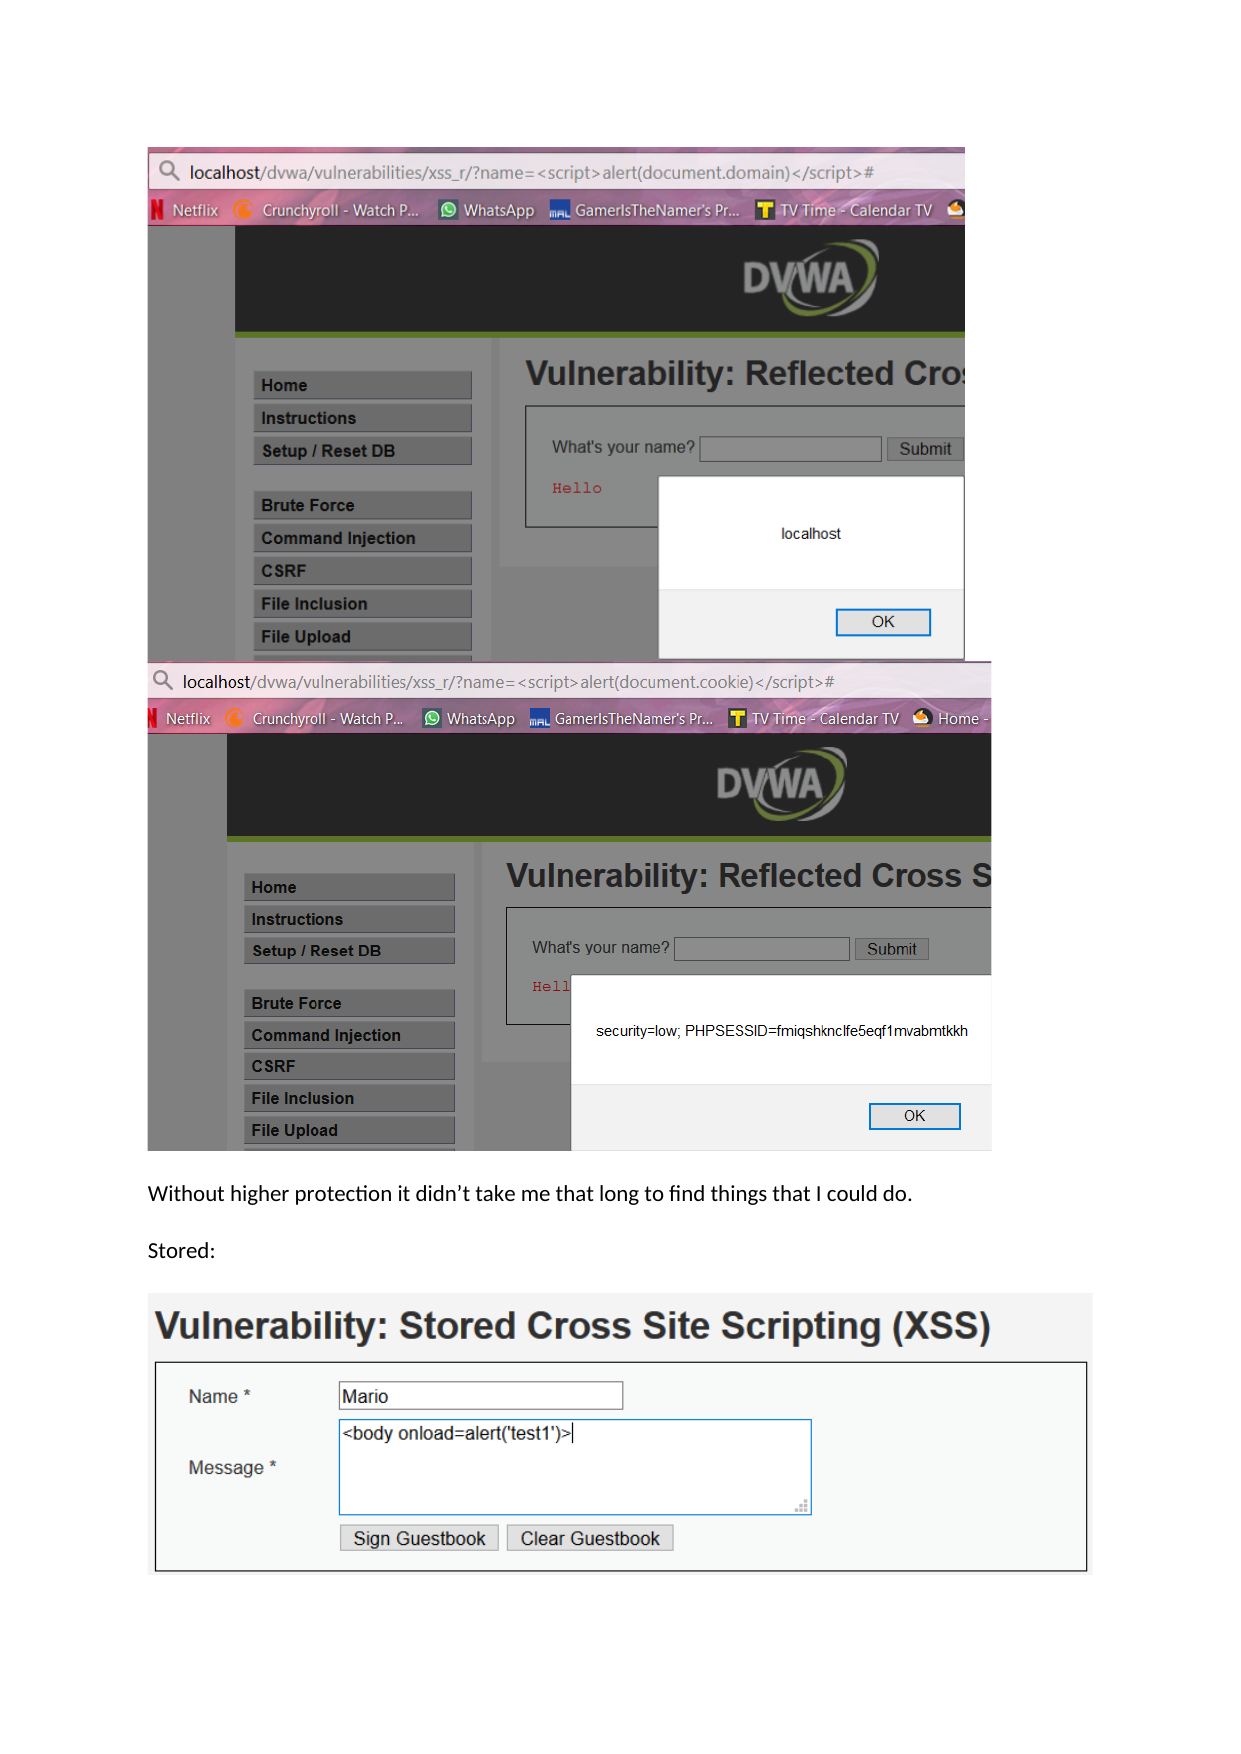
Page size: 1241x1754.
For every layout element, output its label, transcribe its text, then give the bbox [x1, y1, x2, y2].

text Stored: [148, 1236, 1093, 1264]
picture [147, 147, 992, 1151]
picture [147, 1293, 1093, 1575]
text Without higher protection it didn’t take me that long to find things that I could do. [148, 1179, 1093, 1207]
